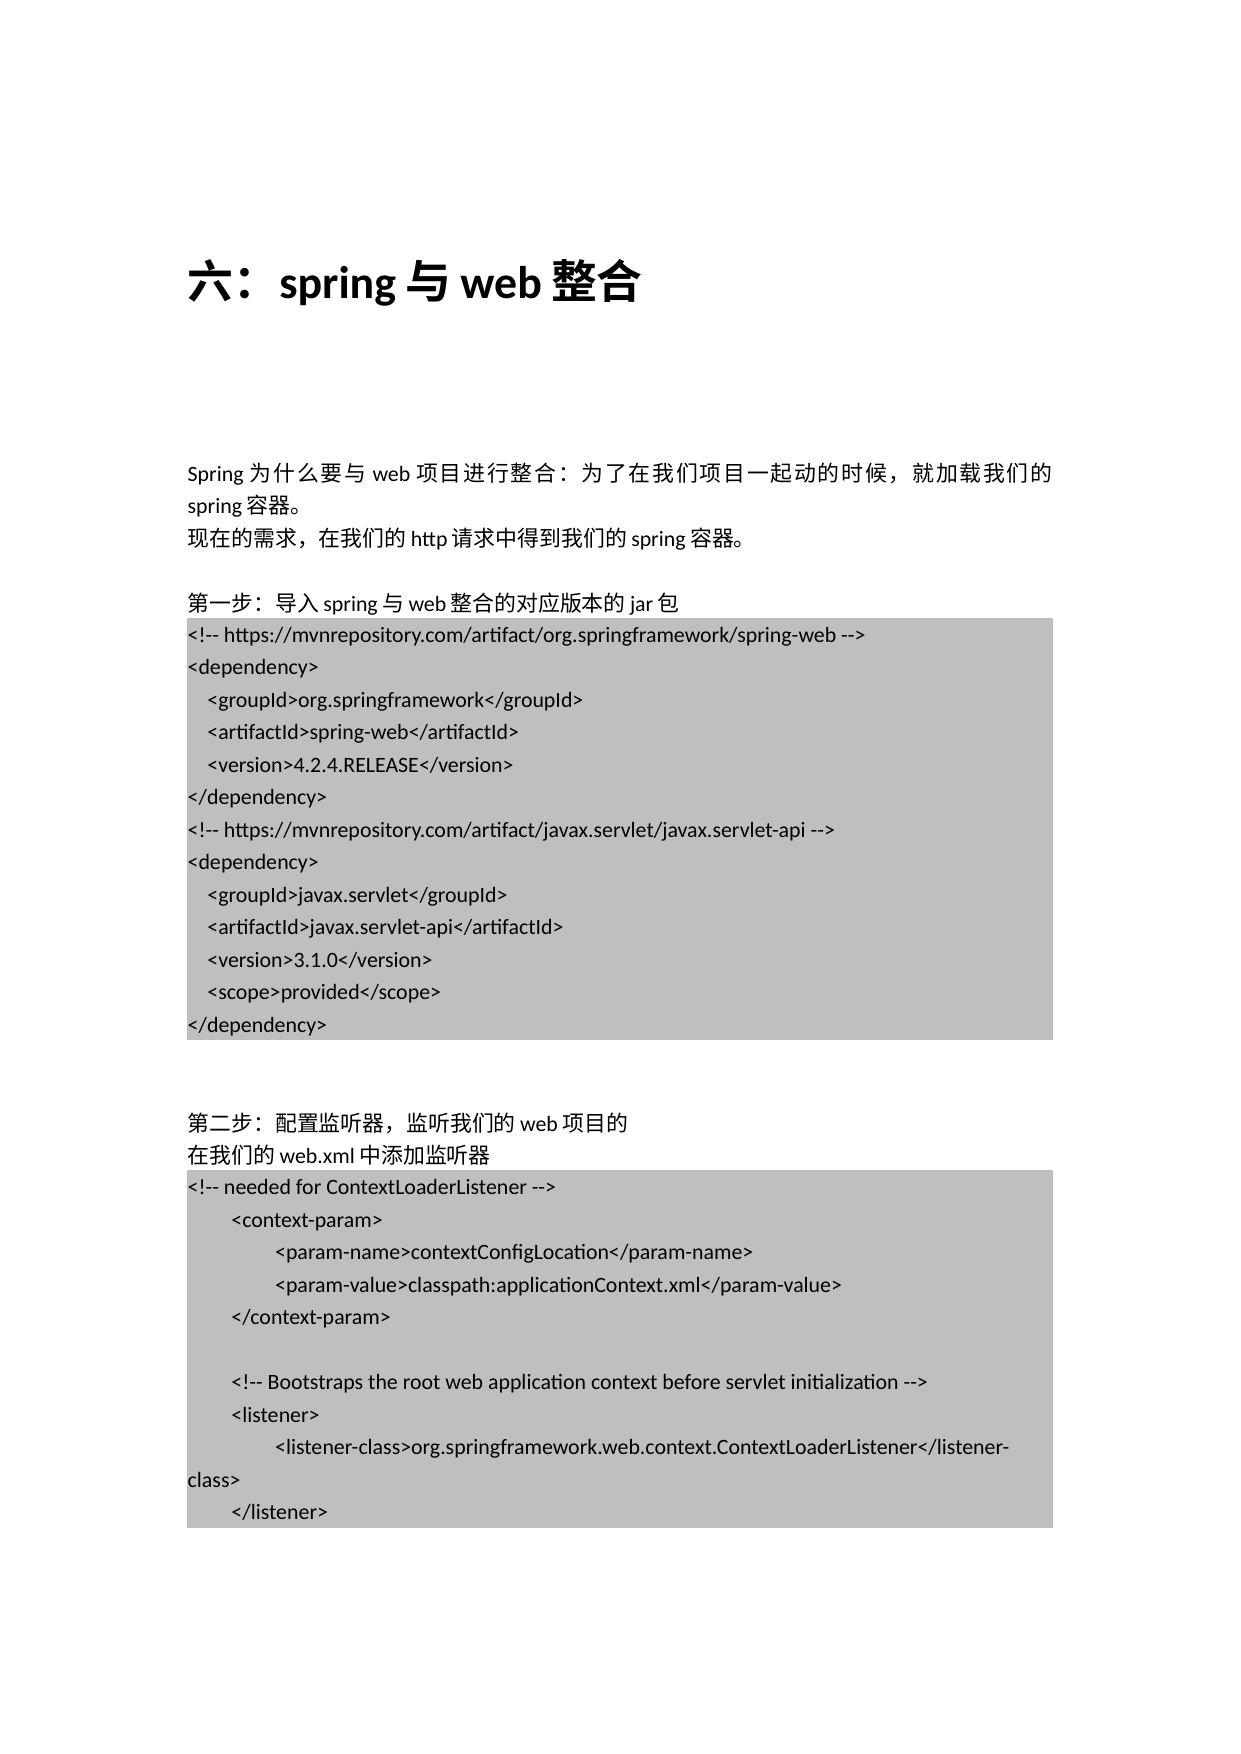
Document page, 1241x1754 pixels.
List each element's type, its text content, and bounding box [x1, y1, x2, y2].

text <param-value>classpath:applicationContext.xml</param-value> [187, 1268, 1053, 1300]
text 第二步：配置监听器，监听我们的web项目的 [187, 1105, 1053, 1138]
text <dependency> [187, 650, 1053, 683]
text <artifactId>spring-web</artifactId> [187, 715, 1053, 748]
text <groupId>org.springframework</groupId> [187, 683, 1053, 715]
text <listener-class>org.springframework.web.context.ContextLoaderListener</listener-class> [187, 1430, 1053, 1495]
text <!-- needed for ContextLoaderListener --> [187, 1170, 1053, 1203]
text <!-- https://mvnrepository.com/artifact/org.springframework/spring-web --> [187, 618, 1053, 650]
text <version>4.2.4.RELEASE</version> [187, 748, 1053, 780]
text <!-- Bootstraps the root web application context before servlet initialization --> [187, 1365, 1053, 1398]
text </context-param> [187, 1300, 1053, 1333]
text <context-param> [187, 1203, 1053, 1235]
text </dependency> [187, 780, 1053, 813]
text <param-name>contextConfigLocation</param-name> [187, 1235, 1053, 1268]
text </dependency> [187, 1008, 1053, 1040]
text <artifactId>javax.servlet-api</artifactId> [187, 910, 1053, 943]
subtitle 六：spring与web整合 [187, 230, 1053, 327]
text </listener> [187, 1495, 1053, 1528]
text <scope>provided</scope> [187, 975, 1053, 1008]
text <dependency> [187, 845, 1053, 878]
text <listener> [187, 1398, 1053, 1430]
text <groupId>javax.servlet</groupId> [187, 878, 1053, 910]
text 第一步：导入spring与web整合的对应版本的jar包 [187, 585, 1053, 618]
text 现在的需求，在我们的http请求中得到我们的spring容器。 [187, 520, 1053, 553]
text Spring为什么要与web项目进行整合：为了在我们项目一起动的时候，就加载我们的spring容器。 [187, 455, 1053, 520]
text 在我们的web.xml中添加监听器 [187, 1138, 1053, 1170]
text <!-- https://mvnrepository.com/artifact/javax.servlet/javax.servlet-api --> [187, 813, 1053, 845]
text <version>3.1.0</version> [187, 943, 1053, 975]
